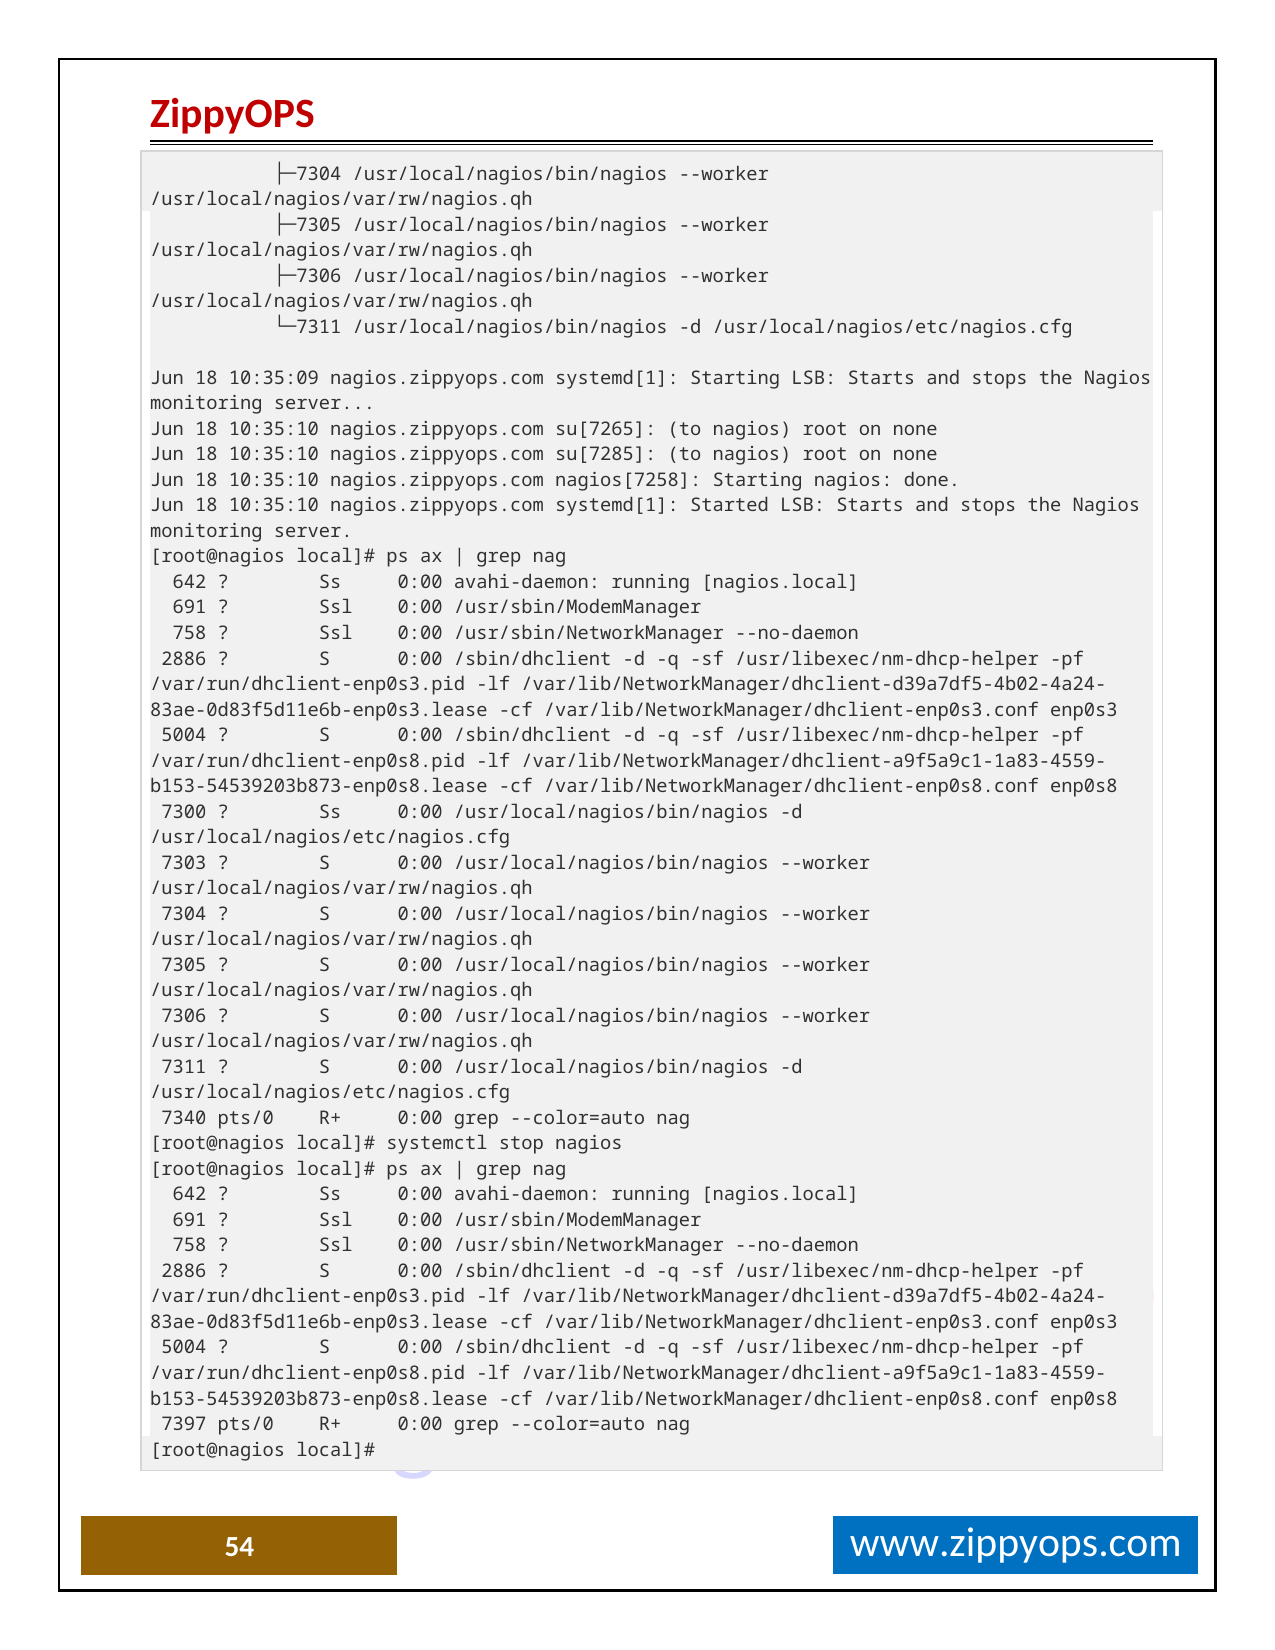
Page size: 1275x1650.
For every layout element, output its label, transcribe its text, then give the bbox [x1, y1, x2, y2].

text [root@nagios local]# ps ax | grep nag [150, 1155, 1153, 1181]
text Jun 18 10:35:10 nagios.zippyops.com systemd[1]: Started LSB: Starts and stops the Nagios monitoring server. [150, 492, 1153, 543]
text 758 ? Ssl 0:00 /usr/sbin/NetworkManager --no-daemon [150, 1232, 1153, 1257]
text [root@nagios local]# systemctl stop nagios [150, 1130, 1153, 1155]
text 7306 ? S 0:00 /usr/local/nagios/bin/nagios --worker /usr/local/nagios/var/rw/nagios.qh [150, 1002, 1153, 1053]
text ├─7306 /usr/local/nagios/bin/nagios --worker /usr/local/nagios/var/rw/nagios.qh [150, 262, 1153, 313]
text ├─7304 /usr/local/nagios/bin/nagios --worker /usr/local/nagios/var/rw/nagios.qh [142, 152, 1162, 211]
text 2886 ? S 0:00 /sbin/dhclient -d -q -sf /usr/libexec/nm-dhcp-helper -pf /var/run/dhclient-enp0s3.pid -lf /var/lib/NetworkManager/dhclient-d39a7df5-4b02-4a24-83ae-0d83f5d11e6b-enp0s3.lease -cf /var/lib/NetworkManager/dhclient-enp0s3.conf enp0s3 [150, 1257, 1153, 1334]
text 7304 ? S 0:00 /usr/local/nagios/bin/nagios --worker /usr/local/nagios/var/rw/nagios.qh [150, 900, 1153, 951]
text ├─7305 /usr/local/nagios/bin/nagios --worker /usr/local/nagios/var/rw/nagios.qh [150, 211, 1153, 262]
text [root@nagios local]# [142, 1426, 1162, 1470]
text 7397 pts/0 R+ 0:00 grep --color=auto nag [150, 1410, 1153, 1426]
text 691 ? Ssl 0:00 /usr/sbin/ModemManager [150, 594, 1153, 619]
text 758 ? Ssl 0:00 /usr/sbin/NetworkManager --no-daemon [150, 619, 1153, 645]
text 5004 ? S 0:00 /sbin/dhclient -d -q -sf /usr/libexec/nm-dhcp-helper -pf /var/run/dhclient-enp0s8.pid -lf /var/lib/NetworkManager/dhclient-a9f5a9c1-1a83-4559-b153-54539203b873-enp0s8.lease -cf /var/lib/NetworkManager/dhclient-enp0s8.conf enp0s8 [150, 721, 1153, 798]
text Jun 18 10:35:09 nagios.zippyops.com systemd[1]: Starting LSB: Starts and stops the Nagios monitoring server... [150, 364, 1153, 415]
text Jun 18 10:35:10 nagios.zippyops.com su[7265]: (to nagios) root on none [150, 415, 1153, 441]
text 5004 ? S 0:00 /sbin/dhclient -d -q -sf /usr/libexec/nm-dhcp-helper -pf /var/run/dhclient-enp0s8.pid -lf /var/lib/NetworkManager/dhclient-a9f5a9c1-1a83-4559-b153-54539203b873-enp0s8.lease -cf /var/lib/NetworkManager/dhclient-enp0s8.conf enp0s8 [150, 1334, 1153, 1410]
text [root@nagios local]# ps ax | grep nag [150, 543, 1153, 568]
text 7303 ? S 0:00 /usr/local/nagios/bin/nagios --worker /usr/local/nagios/var/rw/nagios.qh [150, 849, 1153, 900]
text 7305 ? S 0:00 /usr/local/nagios/bin/nagios --worker /usr/local/nagios/var/rw/nagios.qh [150, 951, 1153, 1002]
text Jun 18 10:35:10 nagios.zippyops.com nagios[7258]: Starting nagios: done. [150, 466, 1153, 492]
text 7340 pts/0 R+ 0:00 grep --color=auto nag [150, 1104, 1153, 1130]
text 642 ? Ss 0:00 avahi-daemon: running [nagios.local] [150, 1181, 1153, 1206]
text 691 ? Ssl 0:00 /usr/sbin/ModemManager [150, 1206, 1153, 1232]
text 2886 ? S 0:00 /sbin/dhclient -d -q -sf /usr/libexec/nm-dhcp-helper -pf /var/run/dhclient-enp0s3.pid -lf /var/lib/NetworkManager/dhclient-d39a7df5-4b02-4a24-83ae-0d83f5d11e6b-enp0s3.lease -cf /var/lib/NetworkManager/dhclient-enp0s3.conf enp0s3 [150, 645, 1153, 721]
text Jun 18 10:35:10 nagios.zippyops.com su[7285]: (to nagios) root on none [150, 441, 1153, 466]
text 7311 ? S 0:00 /usr/local/nagios/bin/nagios -d /usr/local/nagios/etc/nagios.cfg [150, 1053, 1153, 1104]
text 642 ? Ss 0:00 avahi-daemon: running [nagios.local] [150, 568, 1153, 594]
text 7300 ? Ss 0:00 /usr/local/nagios/bin/nagios -d /usr/local/nagios/etc/nagios.cfg [150, 798, 1153, 849]
text └─7311 /usr/local/nagios/bin/nagios -d /usr/local/nagios/etc/nagios.cfg [150, 313, 1153, 338]
